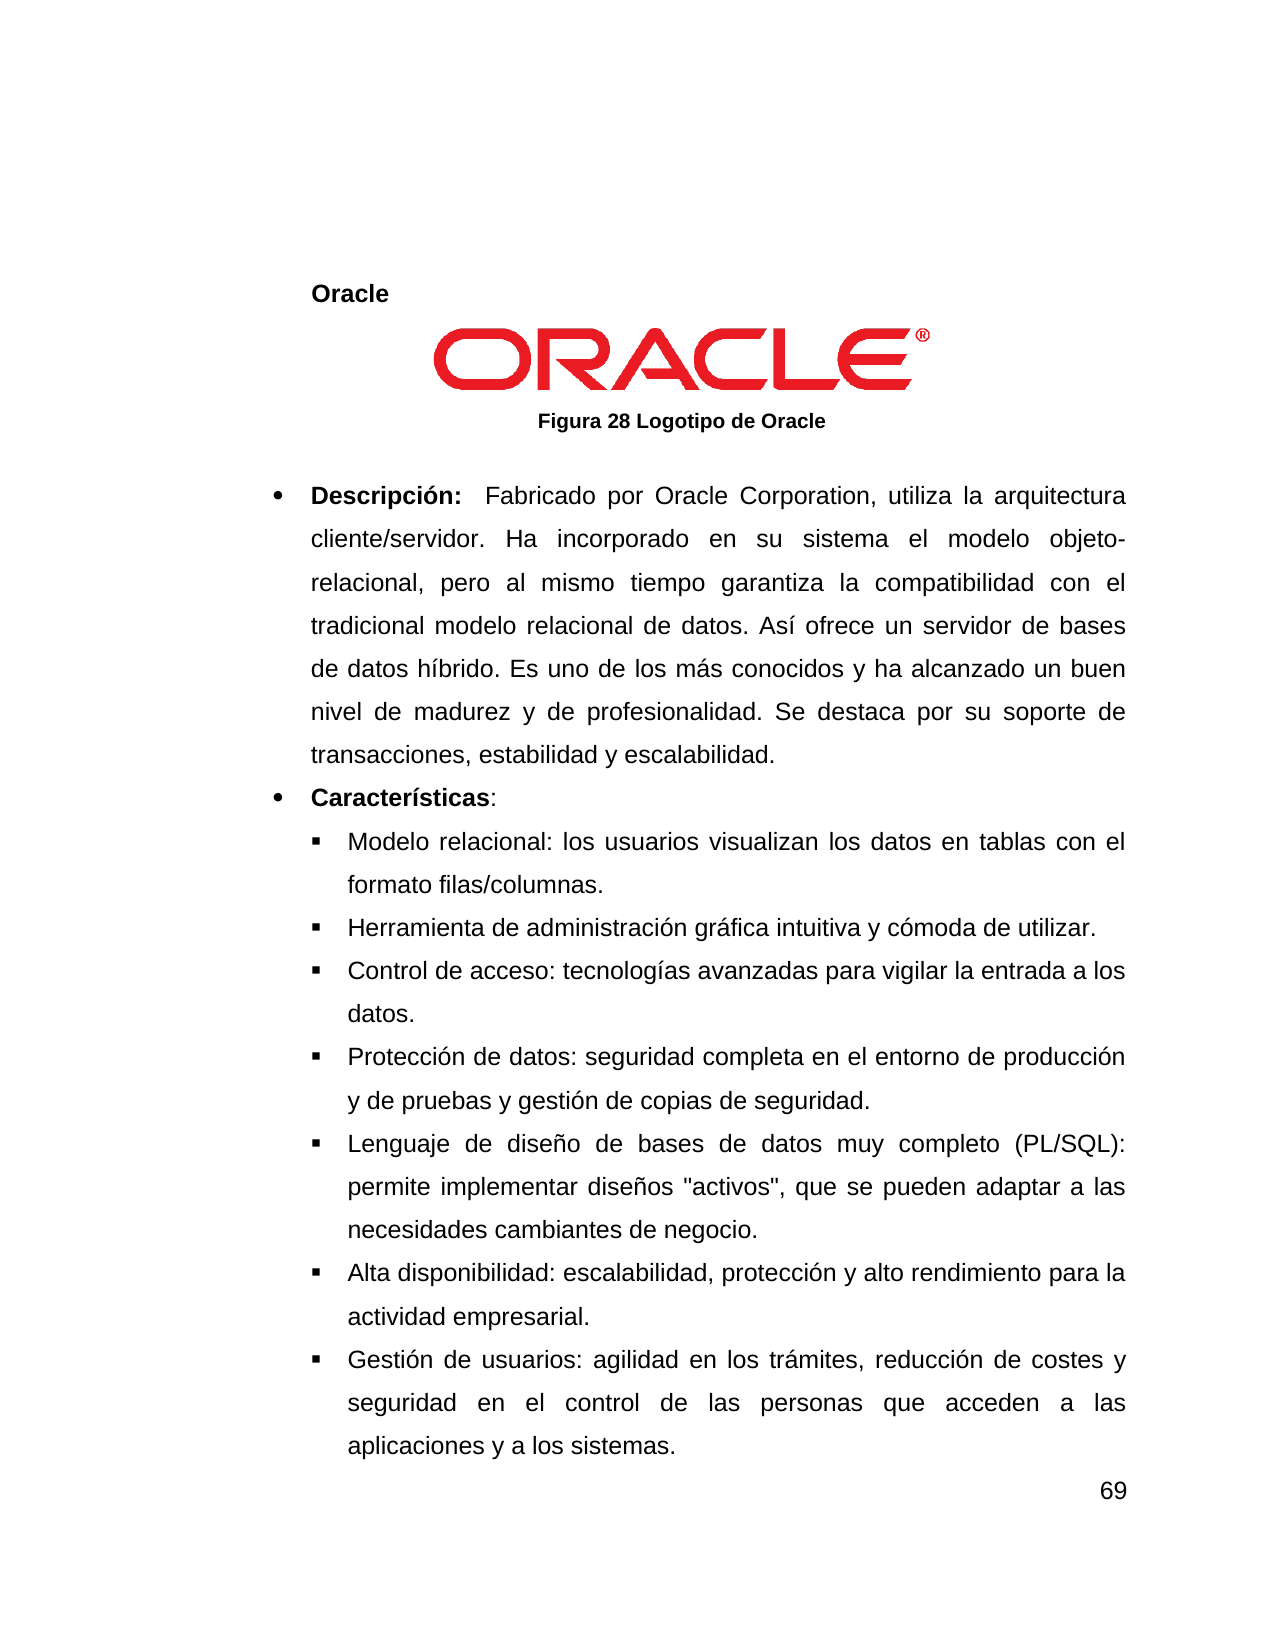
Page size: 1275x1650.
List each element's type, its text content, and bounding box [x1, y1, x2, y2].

text Modelo relacional: los usuarios visualizan los datos en tablas con el formato filas/columnas. [310, 826, 1127, 898]
text Oracle [236, 279, 1127, 308]
text Herramienta de administración gráfica intuitiva y cómoda de utilizar. [310, 913, 1127, 942]
text Gestión de usuarios: agilidad en los trámites, reducción de costes y seguridad en el control de las personas que acceden a las aplicaciones y a los sistemas. [310, 1344, 1127, 1460]
text Control de acceso: tecnologías avanzadas para vigilar la entrada a los datos. [310, 956, 1127, 1028]
text Lenguaje de diseño de bases de datos muy completo (PL/SQL): permite implementar diseños "activos", que se pueden adaptar a las necesidades cambiantes de negocio. [310, 1129, 1127, 1244]
text Figura 28 Logotipo de Oracle [236, 409, 1127, 433]
text Descripción: Fabricado por Oracle Corporation, utiliza la arquitectura cliente/servidor. Ha incorporado en su sistema el modelo objeto-relacional, pero al mismo tiempo garantiza la compatibilidad con el tradicional modelo relacional de datos. Así ofrece un servidor de bases de datos híbrido. Es uno de los más conocidos y ha alcanzado un buen nivel de madurez y de profesionalidad. Se destaca por su soporte de transacciones, estabilidad y escalabilidad. [273, 481, 1127, 769]
text Protección de datos: seguridad completa en el entorno de producción y de pruebas y gestión de copias de seguridad. [310, 1042, 1127, 1114]
picture [424, 322, 939, 395]
text Características: [273, 783, 1127, 812]
text Alta disponibilidad: escalabilidad, protección y alto rendimiento para la actividad empresarial. [310, 1258, 1127, 1330]
